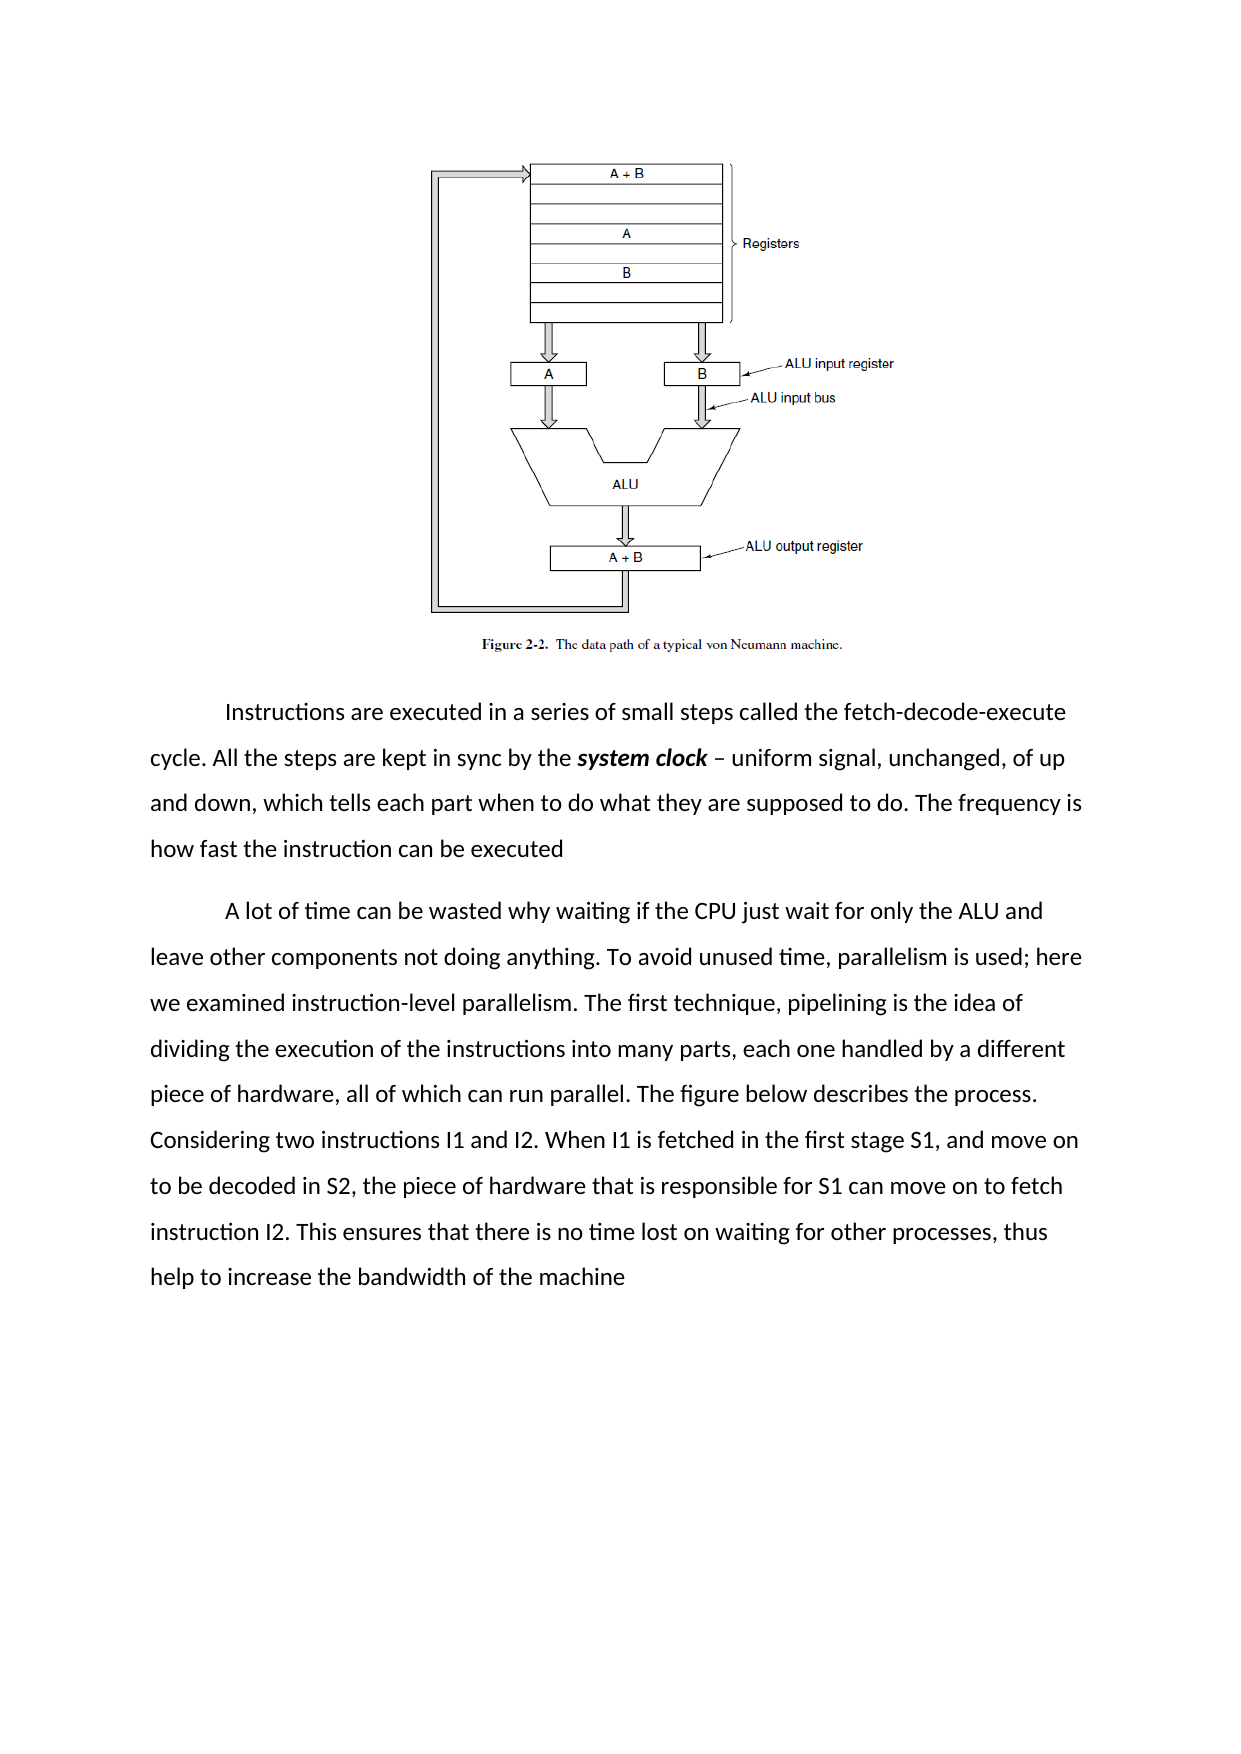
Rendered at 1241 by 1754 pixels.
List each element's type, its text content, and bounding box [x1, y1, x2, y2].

picture [403, 150, 913, 666]
text A lot of time can be wasted why waiting if the CPU just wait for only the ALU and leave other components not doing anything. To avoid unused time, parallelism is used; here we examined instruction-level parallelism. The first technique, pipelining is the idea of dividing the execution of the instructions into many parts, each one handled by a different piece of hardware, all of which can run parallel. The figure below describes the process. Considering two instructions I1 and I2. When I1 is fetched in the first stage S1, and move on to be decoded in S2, the piece of hardware that is responsible for S1 can move on to fetch instruction I2. This ensures that there is no time lost on waiting for other processes, thus help to increase the bandwidth of the machine [150, 896, 1090, 1292]
text Instructions are executed in a series of small steps called the fetch-decode-execute cycle. All the steps are kept in sync by the system clock – uniform signal, unchanged, of up and down, which tells each part when to do what they are supposed to do. The frequency is how fast the instruction can be executed [150, 696, 1090, 864]
